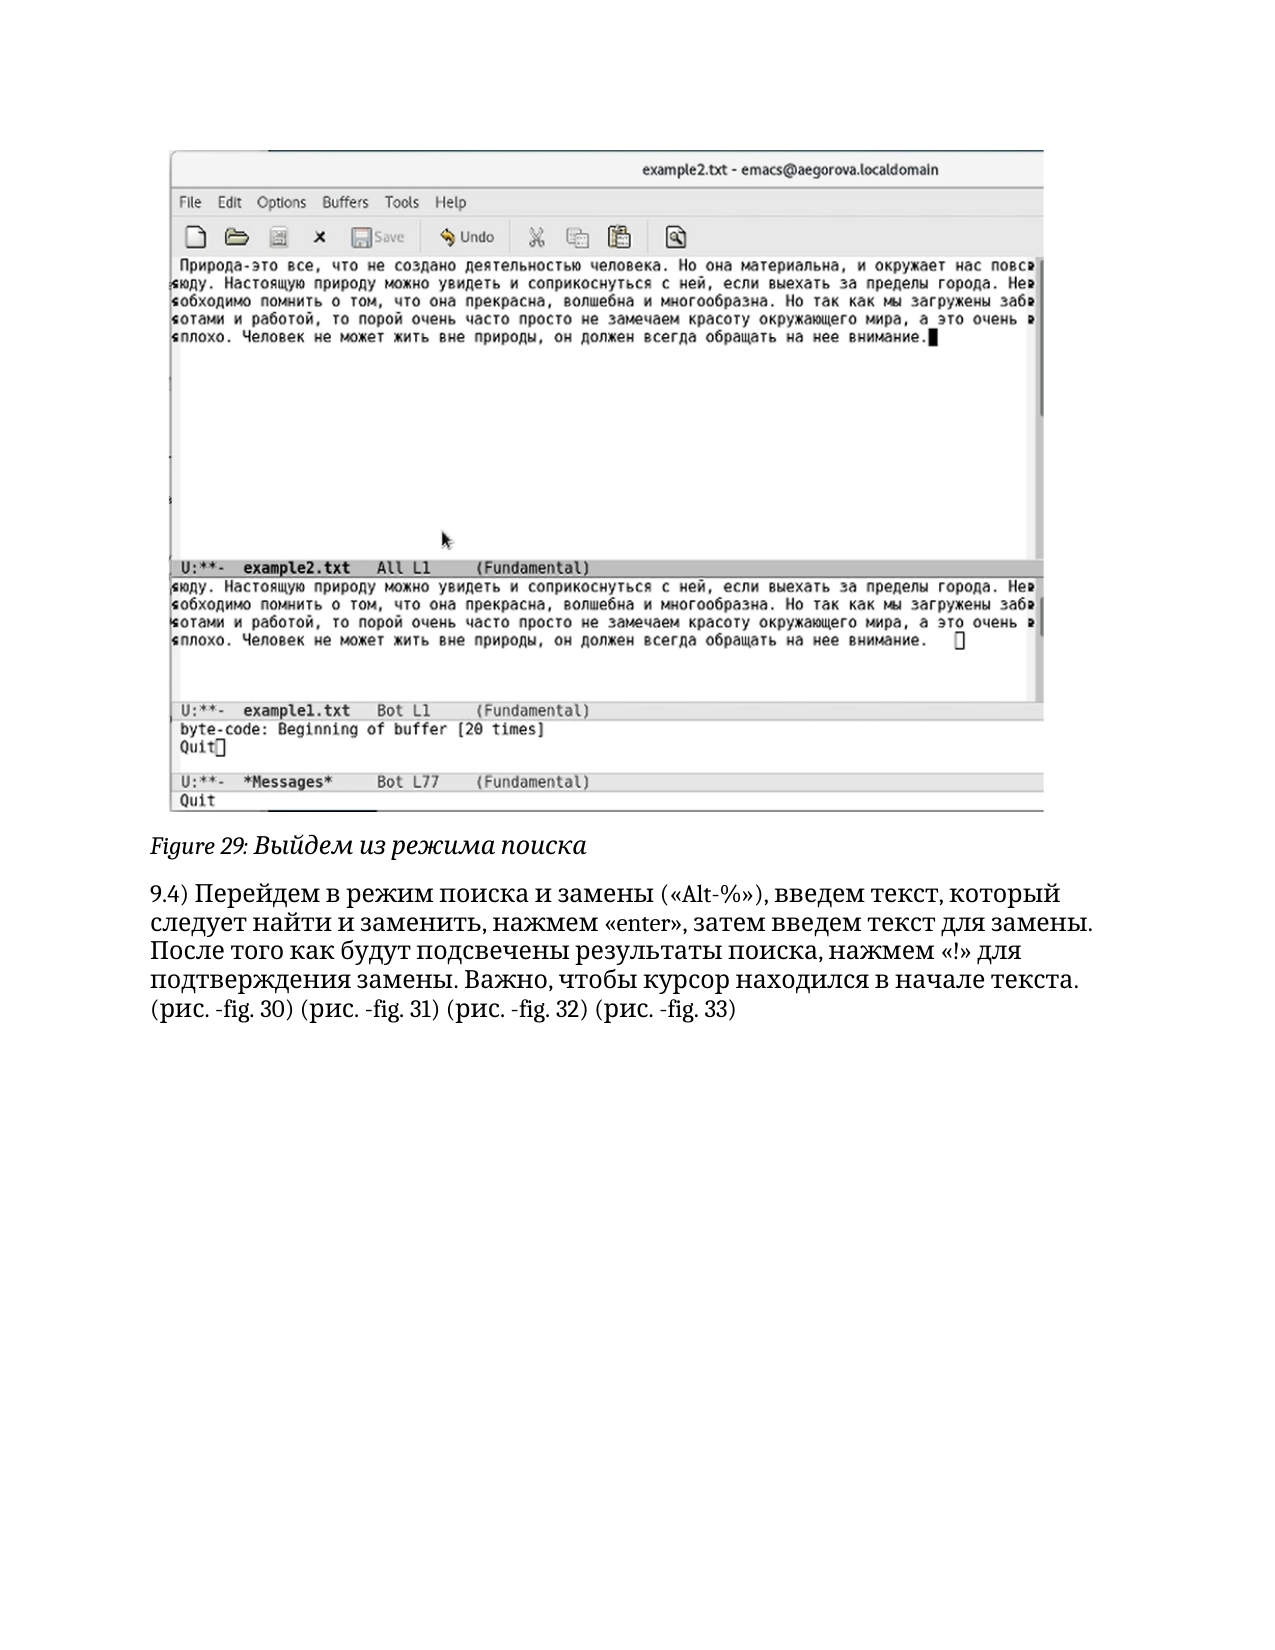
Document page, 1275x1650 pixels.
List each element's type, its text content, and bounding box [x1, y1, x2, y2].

text 9.4) Перейдем в режим поиска и замены («Alt-%»), введем текст, который следует найти и заменить, нажмем «enter», затем введем текст для замены. После того как будут подсвечены результаты поиска, нажмем «!» для подтверждения замены. Важно, чтобы курсор находился в начале текста. (рис. -fig. 30) (рис. -fig. 31) (рис. -fig. 32) (рис. -fig. 33) [150, 880, 1125, 1023]
text Figure 29: Выйдем из режима поиска [150, 832, 1125, 861]
picture [168, 150, 1044, 812]
